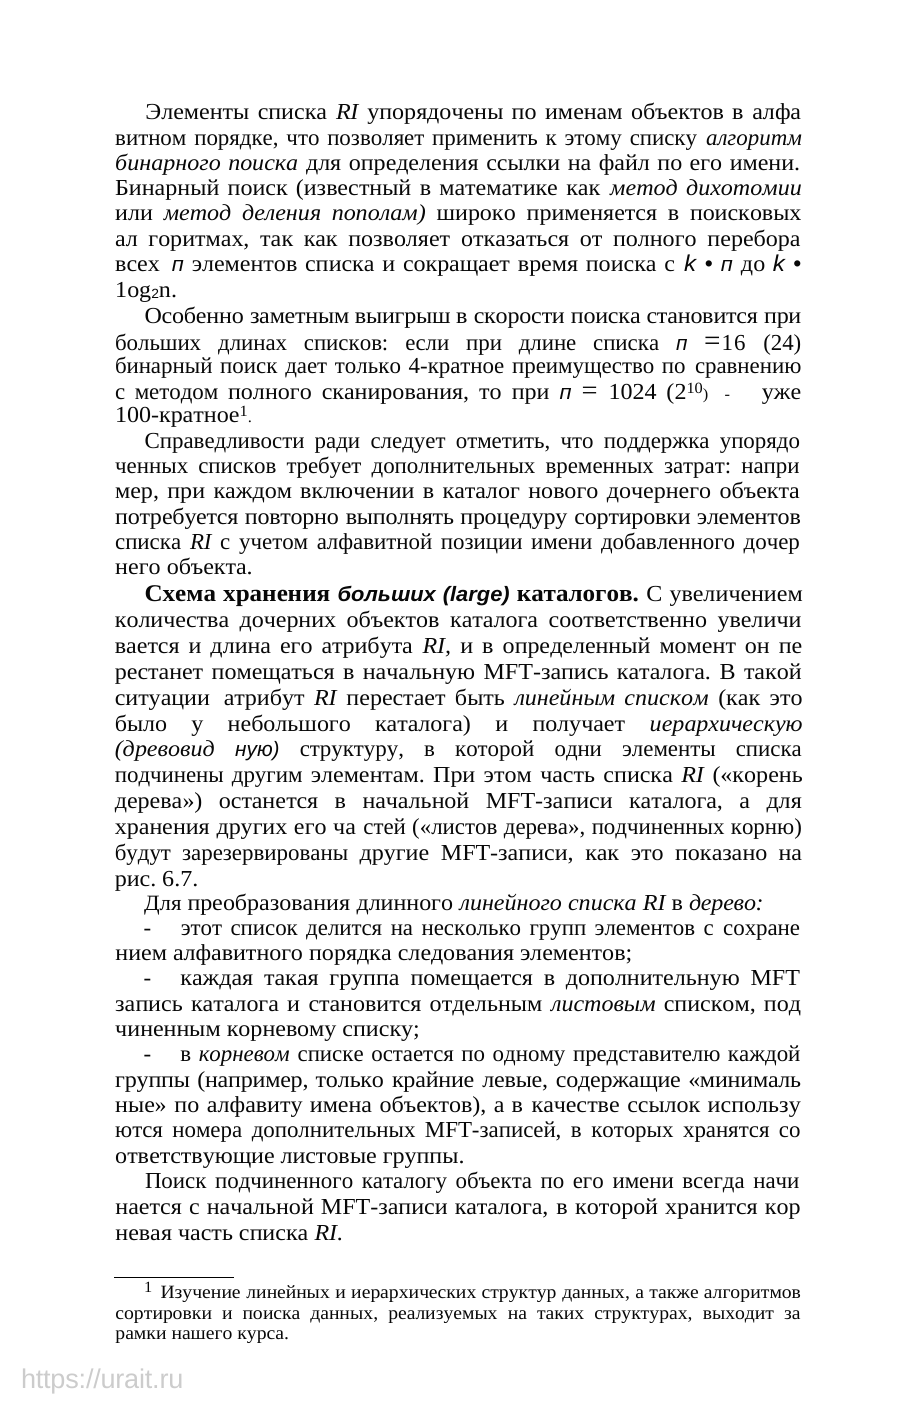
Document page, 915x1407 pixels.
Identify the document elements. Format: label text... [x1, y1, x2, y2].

text Элементы списка RI упорядочены по именам объектов в алфа­ витном порядке, что позволяет применить к этому списку алгоритм бинарного поиска для определения ссылки на файл по его имени. Бинарный поиск (известный в математике как метод дихотомии или метод деления пополам) широко применяется в поисковых ал­ горитмах, так как позволяет отказаться от полного перебора всех п элементов списка и сокращает время поиска с k • п до k • 1og2n. [115, 99, 802, 302]
list каждая такая группа помещается в дополнительную МFТ­ запись каталога и становится отдельным листовым списком, под­ чиненным корневому списку; [115, 966, 801, 1041]
text Справедливости ради следует отметить, что поддержка упорядо­ ченных списков требует дополнительных временных затрат: напри­ мер, при каждом включении в каталог нового дочернего объекта потребуется повторно выполнять процедуру сортировки элементов списка RI с учетом алфавитной позиции имени добавленного дочер­ него объекта. [115, 428, 801, 580]
text Особенно заметным выигрыш в скорости поиска становится при больших длинах списков: если при длине списка п =16 (24) бинарный поиск дает только 4-кратное преимущество по сравнению с методом полного сканирования, то при п = 1024 (210) - уже 100-кратное1. [115, 305, 801, 428]
text 1 Изучение линейных и иерархических структур данных, а также алгоритмов сортировки и поиска данных, реализуемых на таких структурах, выходит за рамки нашего курса. [115, 1279, 801, 1344]
text Поиск подчиненного каталогу объекта по его имени всегда начи­ нается с начальной МFТ-записи каталога, в которой хранится кор­ невая часть списка RI. [115, 1168, 801, 1246]
text Для преобразования длинного линейного списка RI в дерево: [144, 891, 817, 915]
list этот список делится на несколько групп элементов с сохране­ нием алфавитного порядка следования элементов; [115, 915, 800, 966]
list в корневом списке остается по одному представителю каждой группы (например, только крайние левые, содержащие «минималь­ ные» по алфавиту имена объектов), а в качестве ссылок использу­ ются номера дополнительных МFТ-записей, в которых хранятся со­ ответствующие листовые группы. [115, 1042, 801, 1168]
text Схема хранения больших (large) каталогов. С увеличением количества дочерних объектов каталога соответственно увеличи­ вается и длина его атрибута RI, и в определенный момент он пе­ рестанет помещаться в начальную МFТ-запись каталога. В такой ситуации атрибут RI перестает быть линейным списком (как это было у небольшого каталога) и получает иерархическую (древовид­ ную) структуру, в которой одни элементы списка подчинены другим элементам. При этом часть списка RI («корень дерева») останется в начальной МFТ-записи каталога, а для хранения других его ча­ стей («листов дерева», подчиненных корню) будут зарезервированы другие МFТ-записи, как это показано на рис. 6.7. [114, 580, 803, 891]
